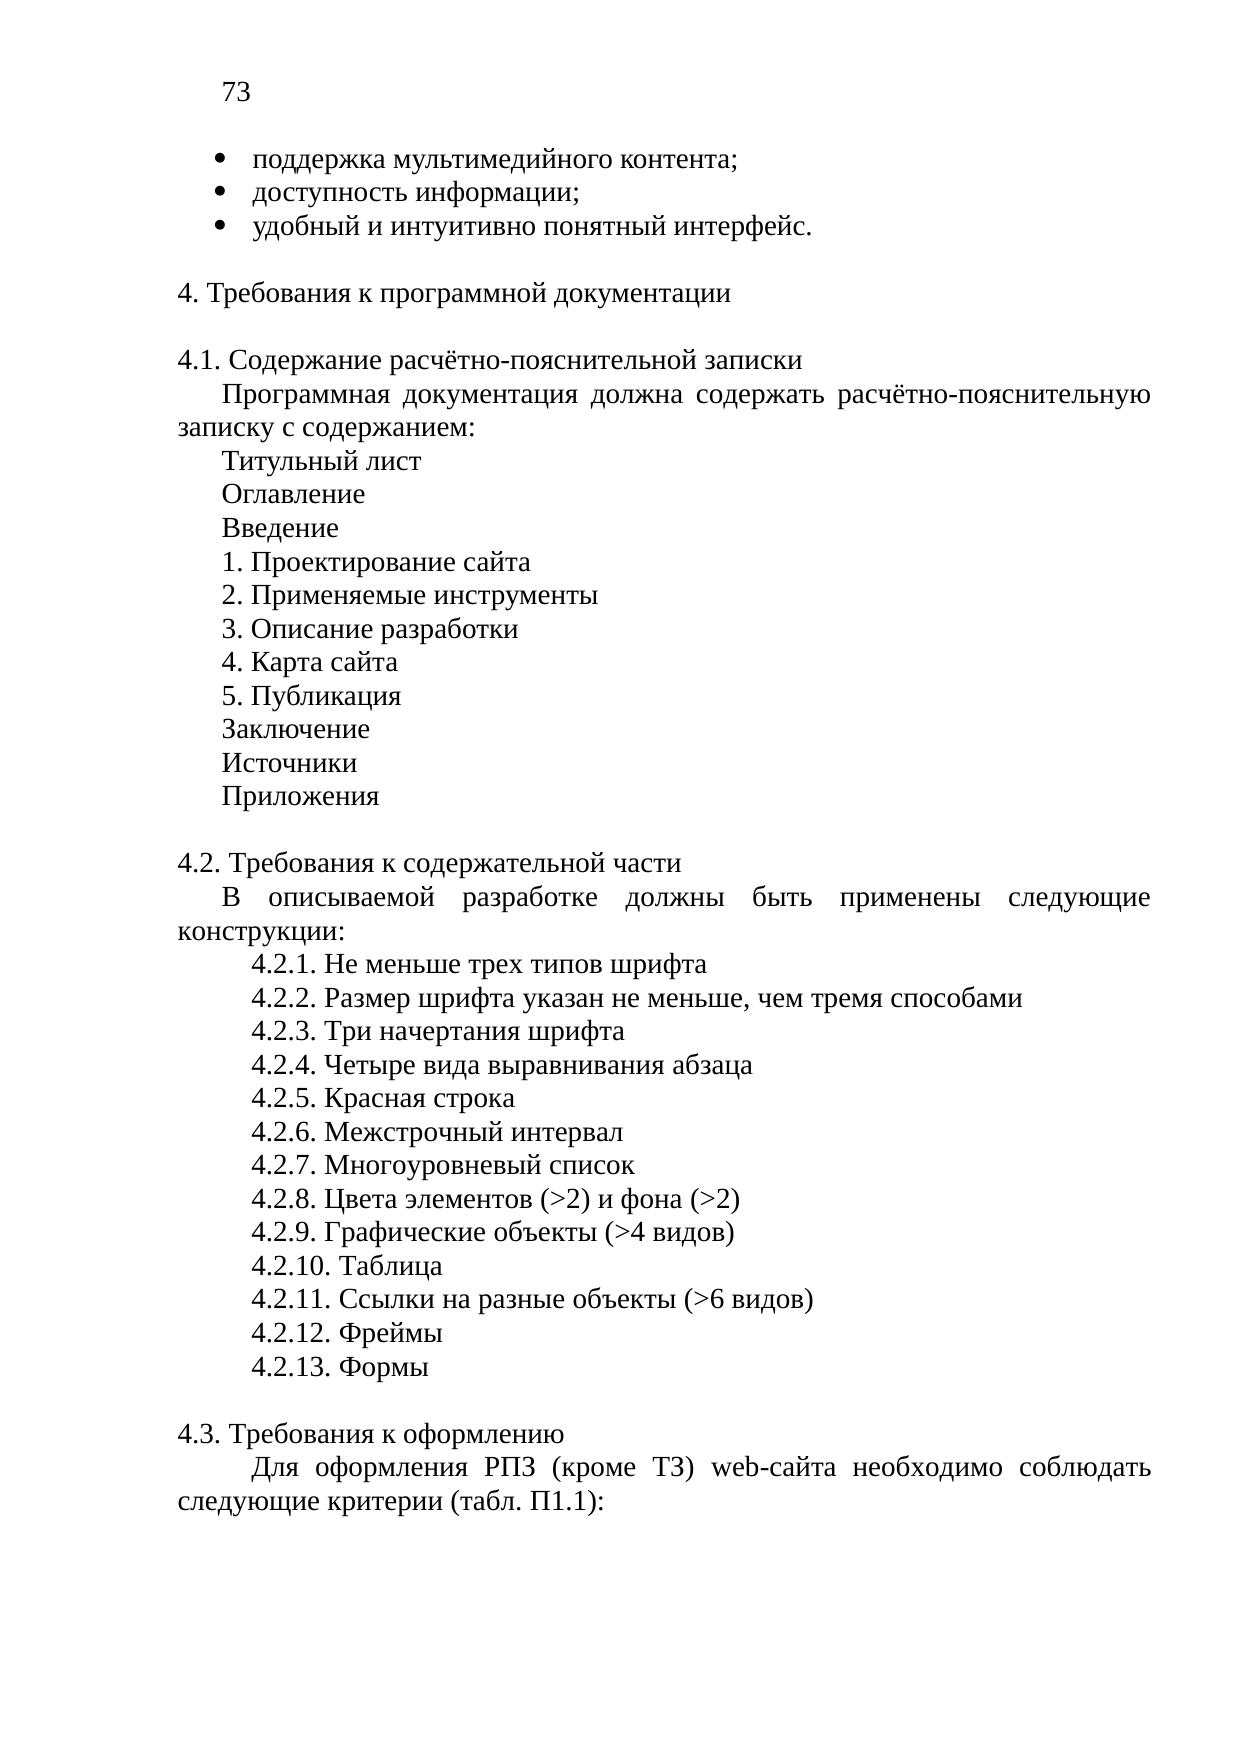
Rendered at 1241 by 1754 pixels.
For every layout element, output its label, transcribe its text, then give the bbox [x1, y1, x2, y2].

text 2. Применяемые инструменты [177, 577, 1152, 611]
text 4.2.2. Размер шрифта указан не меньше, чем тремя способами [177, 980, 1152, 1013]
text 4.2.9. Графические объекты (>4 видов) [177, 1214, 1152, 1248]
text 4.2.3. Три начертания шрифта [177, 1013, 1152, 1047]
list удобный и интуитивно понятный интерфейс. [215, 208, 1152, 242]
text 4. Карта сайта [177, 644, 1152, 678]
text Программная документация должна содержать расчётно-пояснительную записку с содержанием: [177, 376, 1152, 443]
text 5. Публикация [177, 678, 1152, 711]
text 4.2.8. Цвета элементов (>2) и фона (>2) [177, 1181, 1152, 1214]
text 3. Описание разработки [177, 611, 1152, 644]
text 4.2.7. Многоуровневый список [177, 1147, 1152, 1181]
list доступность информации; [215, 174, 1152, 208]
text 1. Проектирование сайта [177, 544, 1152, 577]
text Заключение [177, 711, 1152, 745]
text 4.3. Требования к оформлению [177, 1416, 1152, 1449]
text Приложения [177, 778, 1152, 812]
text Для оформления РПЗ (кроме ТЗ) web-сайта необходимо соблюдать следующие критерии (табл. П1.1): [177, 1449, 1152, 1516]
text 4.2.6. Межстрочный интервал [177, 1114, 1152, 1147]
text 4.2.4. Четыре вида выравнивания абзаца [177, 1047, 1152, 1080]
text Титульный лист [177, 443, 1152, 477]
text Введение [177, 510, 1152, 544]
text 4.2.1. Не меньше трех типов шрифта [177, 946, 1152, 980]
text 4.2.5. Красная строка [177, 1080, 1152, 1114]
text В описываемой разработке должны быть применены следующие конструкции: [177, 879, 1152, 946]
text 4.2. Требования к содержательной части [177, 846, 1152, 879]
text 4.2.12. Фреймы [177, 1315, 1152, 1349]
text 4.1. Содержание расчётно-пояснительной записки [177, 342, 1152, 376]
text 4. Требования к программной документации [177, 275, 1152, 309]
text 4.2.13. Формы [177, 1349, 1152, 1382]
text Источники [177, 745, 1152, 778]
text Оглавление [177, 477, 1152, 510]
text 4.2.10. Таблица [177, 1248, 1152, 1282]
list поддержка мультимедийного контента; [215, 141, 1152, 174]
text 4.2.11. Ссылки на разные объекты (>6 видов) [177, 1282, 1152, 1315]
